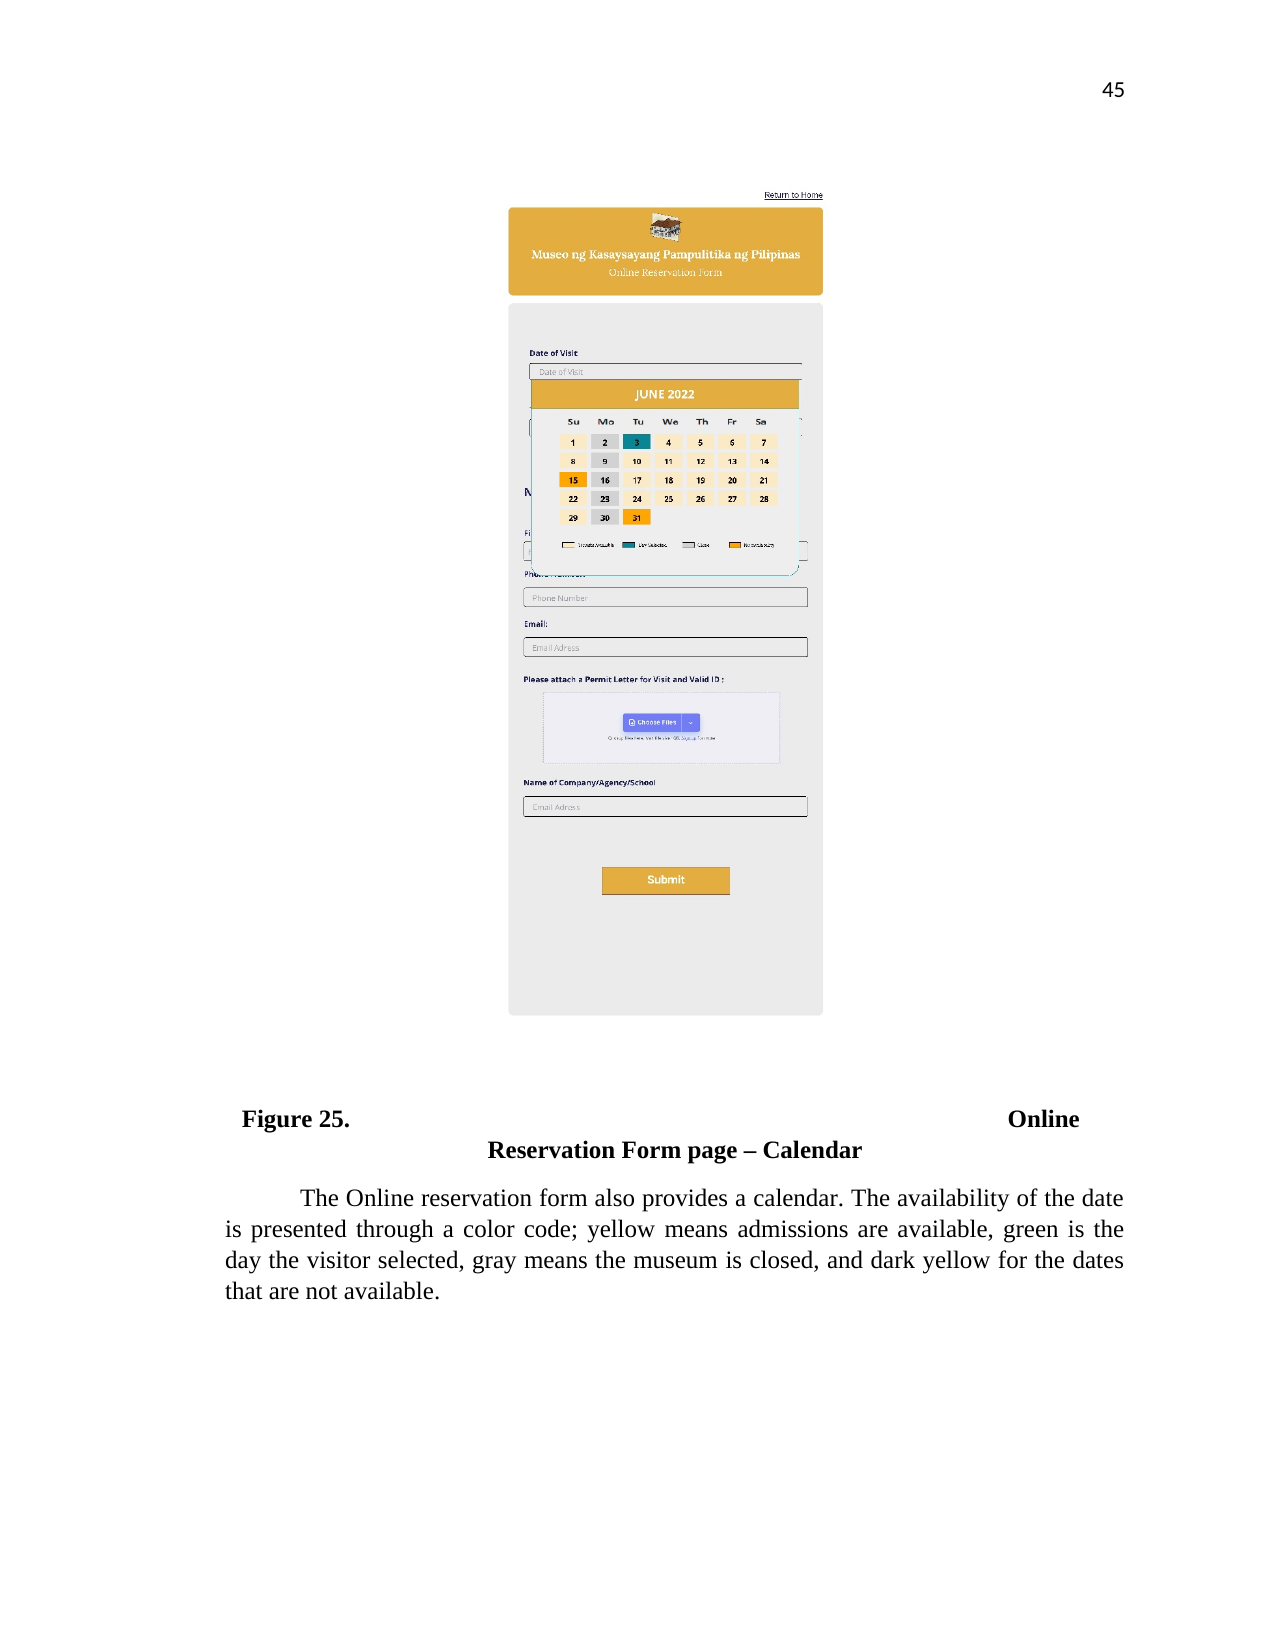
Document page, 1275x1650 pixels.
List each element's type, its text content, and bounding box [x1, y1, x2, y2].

text The Online reservation form also provides a calendar. The availability of the date is presented through a color code; yellow means admissions are available, green is the day the visitor selected, gray means the museum is closed, and dark yellow for the dates that are not available. [225, 1183, 1125, 1305]
text Figure 25. Online Reservation Form page – Calendar [225, 1104, 1125, 1164]
picture [383, 150, 944, 1089]
